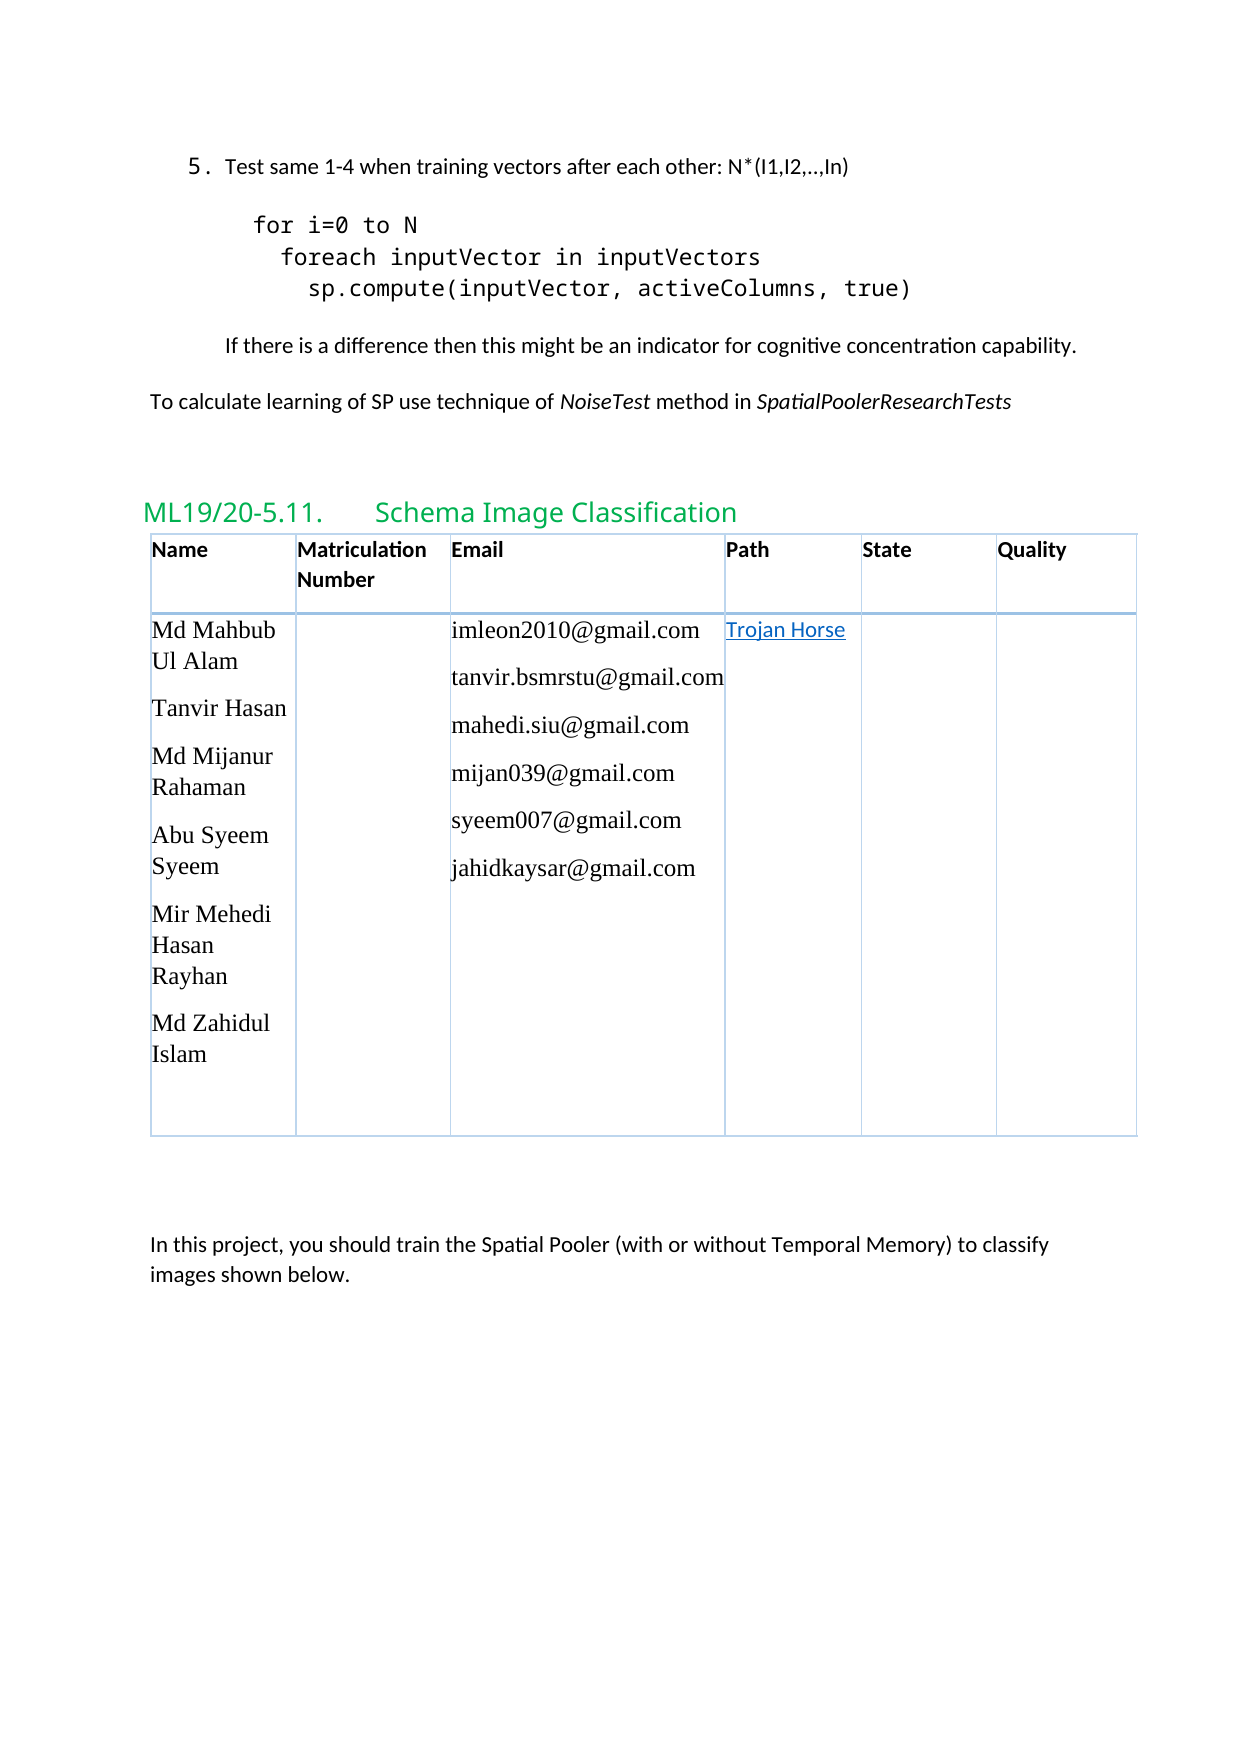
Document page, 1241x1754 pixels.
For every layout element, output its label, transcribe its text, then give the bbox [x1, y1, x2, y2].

table_header Name [152, 535, 295, 612]
table_cell [997, 615, 1136, 1135]
text To calculate learning of SP use technique of NoiseTest method in SpatialPoolerResearchTests [150, 387, 1090, 415]
list sp.compute(inputVector, activeColumns, true) If there is a difference then this might be an indicator for cognitive concentration capability. [225, 272, 1090, 387]
list for i=0 to N foreach inputVector in inputVectors [225, 209, 1090, 272]
text In this project, you should train the Spatial Pooler (with or without Temporal Memory) to classify images shown below. [150, 1230, 1090, 1288]
table_header State [862, 535, 996, 612]
table_cell imleon2010@gmail.com tanvir.bsmrstu@gmail.com mahedi.siu@gmail.com mijan039@gmail.com syeem007@gmail.com jahidkaysar@gmail.com [451, 615, 724, 1135]
table_cell Trojan Horse [726, 615, 861, 1135]
table_header Path [726, 535, 861, 612]
list Test same 1-4 when training vectors after each other: N*(I1,I2,..,In) [187, 150, 1090, 209]
table_cell [862, 615, 996, 1135]
table_cell [297, 615, 450, 1135]
table_header Email [451, 535, 724, 612]
text Schema Image Classification [143, 493, 1090, 530]
table_cell Md Mahbub Ul Alam Tanvir Hasan Md Mijanur Rahaman Abu Syeem Syeem Mir Mehedi Hasan Rayhan Md Zahidul Islam [152, 615, 295, 1135]
table_header Matriculation Number [297, 535, 450, 612]
table_header Quality [997, 535, 1136, 612]
